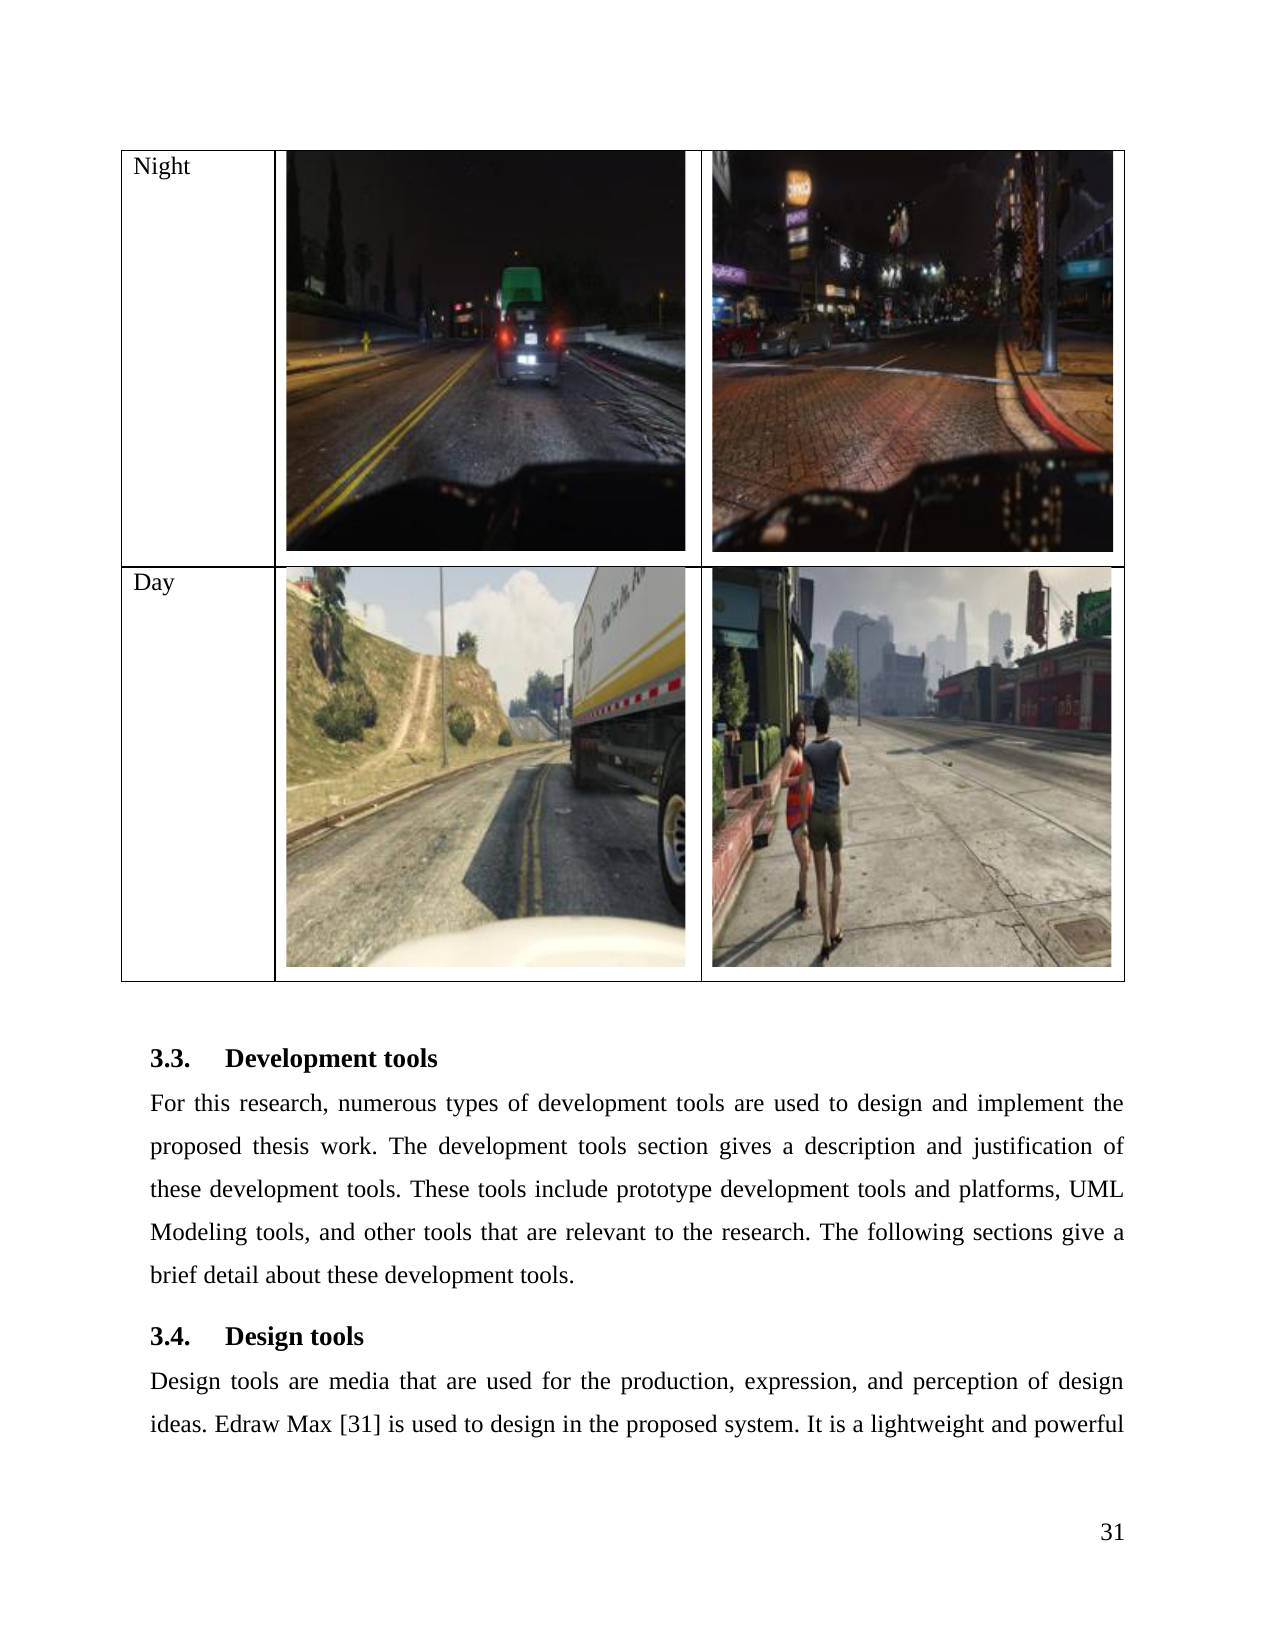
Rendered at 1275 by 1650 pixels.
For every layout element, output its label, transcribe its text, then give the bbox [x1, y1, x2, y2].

table_cell [702, 151, 1124, 566]
subtitle Design tools [150, 1320, 1125, 1351]
table_cell [276, 151, 701, 566]
table_cell [702, 568, 1124, 981]
picture [286, 151, 686, 551]
picture [712, 567, 1112, 967]
table_cell Night [122, 151, 274, 566]
table_cell [276, 568, 701, 981]
table_cell Day [122, 568, 274, 981]
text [150, 1366, 1125, 1438]
picture [286, 567, 686, 967]
picture [712, 151, 1114, 552]
subtitle Development tools [150, 1042, 1125, 1073]
text For this research, numerous types of development tools are used to design and implement the proposed thesis work. The development tools section gives a description and justification of these development tools. These tools include prototype development tools and platforms, UML Modeling tools, and other tools that are relevant to the research. The following sections give a brief detail about these development tools. [150, 1088, 1125, 1289]
